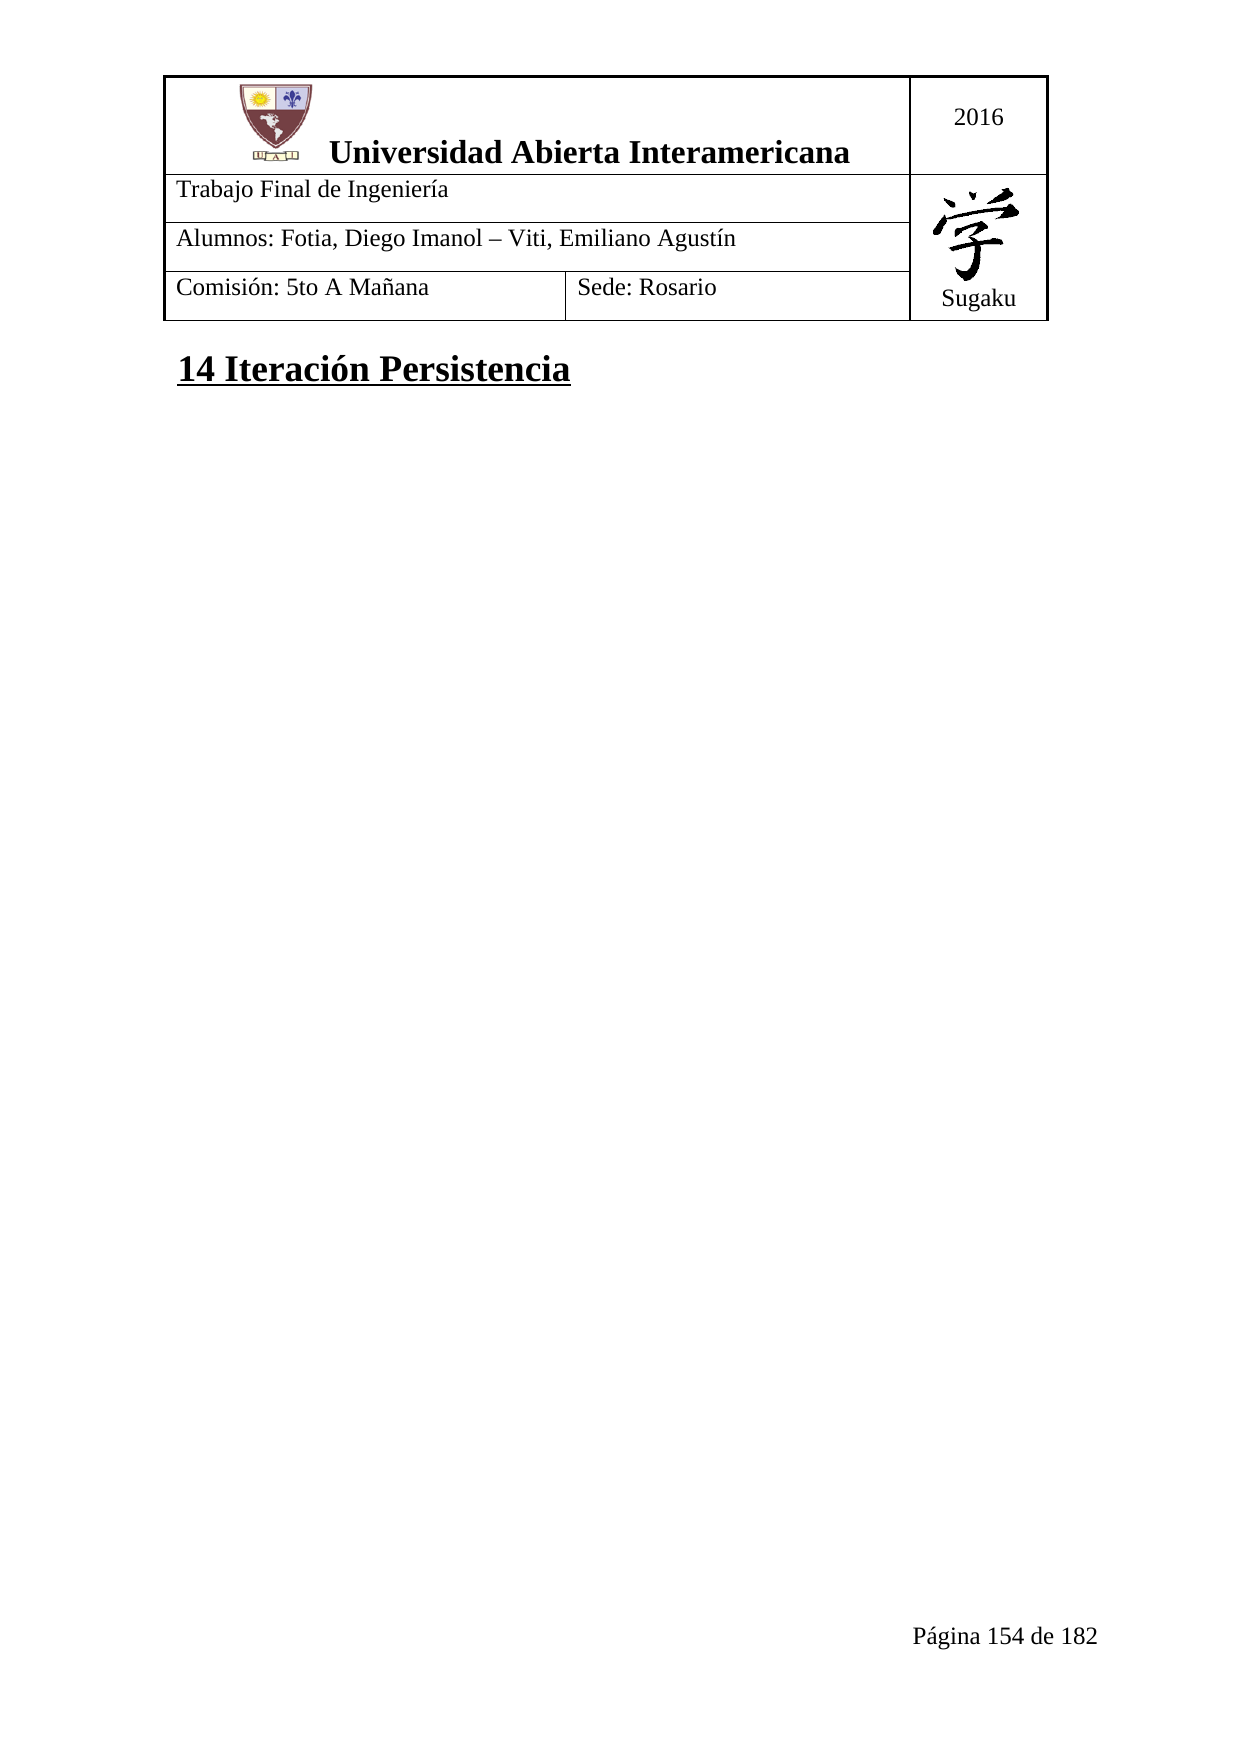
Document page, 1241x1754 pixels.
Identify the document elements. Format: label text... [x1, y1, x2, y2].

picture [927, 181, 1030, 284]
picture [223, 78, 329, 164]
subtitle 14 Iteración Persistencia [177, 152, 1063, 389]
